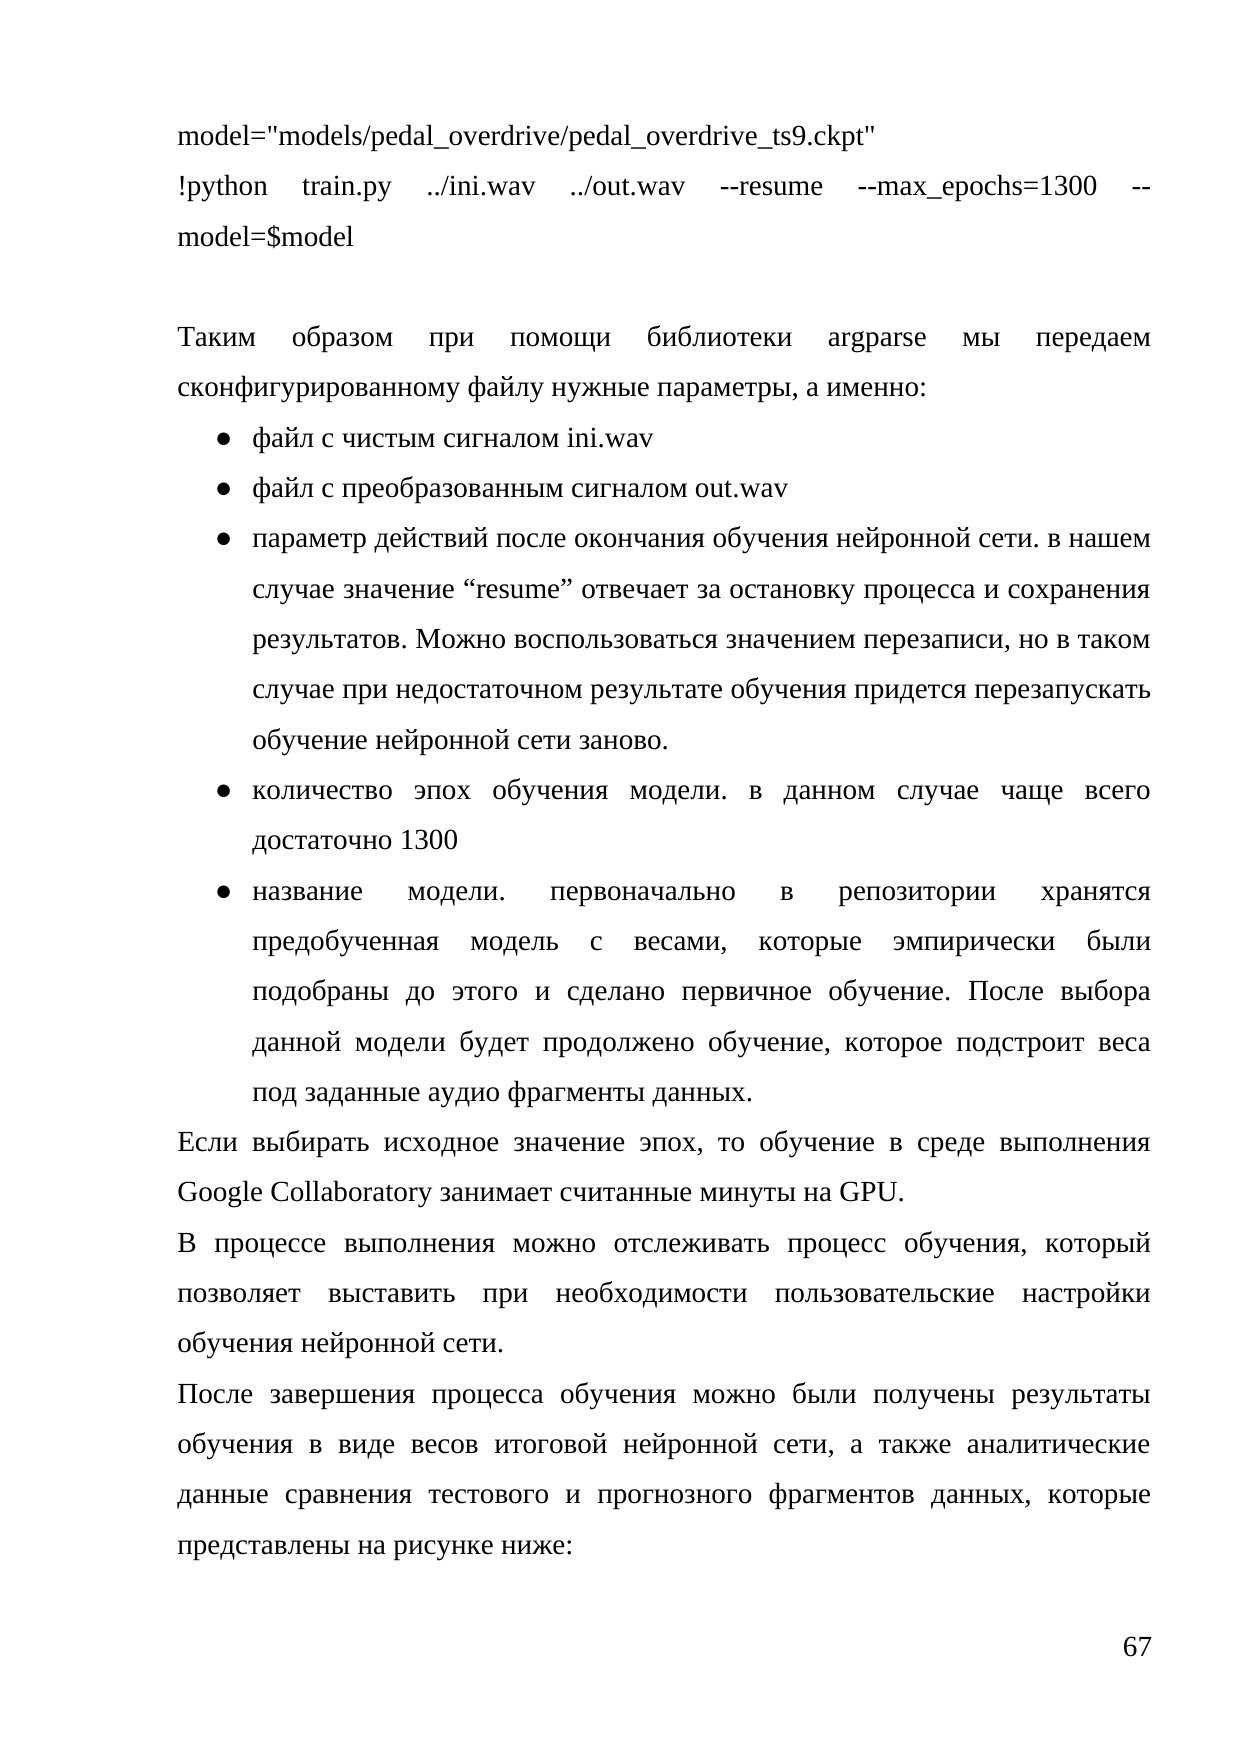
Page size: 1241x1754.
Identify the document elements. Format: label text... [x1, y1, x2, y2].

list файл с преобразованным сигналом out.wav [214, 470, 1152, 504]
text В процессе выполнения можно отслеживать процесс обучения, который позволяет выставить при необходимости пользовательские настройки обучения нейронной сети. [177, 1225, 1152, 1359]
text !python train.py ../ini.wav ../out.wav --resume --max_epochs=1300 --model=$model [177, 168, 1152, 252]
list название модели. первоначально в репозитории хранятся предобученная модель с весами, которые эмпирически были подобраны до этого и сделано первичное обучение. После выбора данной модели будет продолжено обучение, которое подстроит веса под заданные аудио фрагменты данных. [214, 873, 1152, 1107]
list количество эпох обучения модели. в данном случае чаще всего достаточно 1300 [214, 772, 1152, 856]
text После завершения процесса обучения можно были получены результаты обучения в виде весов итоговой нейронной сети, а также аналитические данные сравнения тестового и прогнозного фрагментов данных, которые представлены на рисунке ниже: [177, 1376, 1152, 1560]
text Если выбирать исходное значение эпох, то обучение в среде выполнения Google Collaboratory занимает считанные минуты на GPU. [177, 1124, 1152, 1208]
list файл с чистым сигналом ini.wav [214, 420, 1152, 453]
text Таким образом при помощи библиотеки argparse мы передаем сконфигурированному файлу нужные параметры, а именно: [177, 319, 1152, 403]
list параметр действий после окончания обучения нейронной сети. в нашем случае значение “resume” отвечает за остановку процесса и сохранения результатов. Можно воспользоваться значением перезаписи, но в таком случае при недостаточном результате обучения придется перезапускать обучение нейронной сети заново. [214, 521, 1152, 755]
text model="models/pedal_overdrive/pedal_overdrive_ts9.ckpt" [177, 118, 1152, 152]
